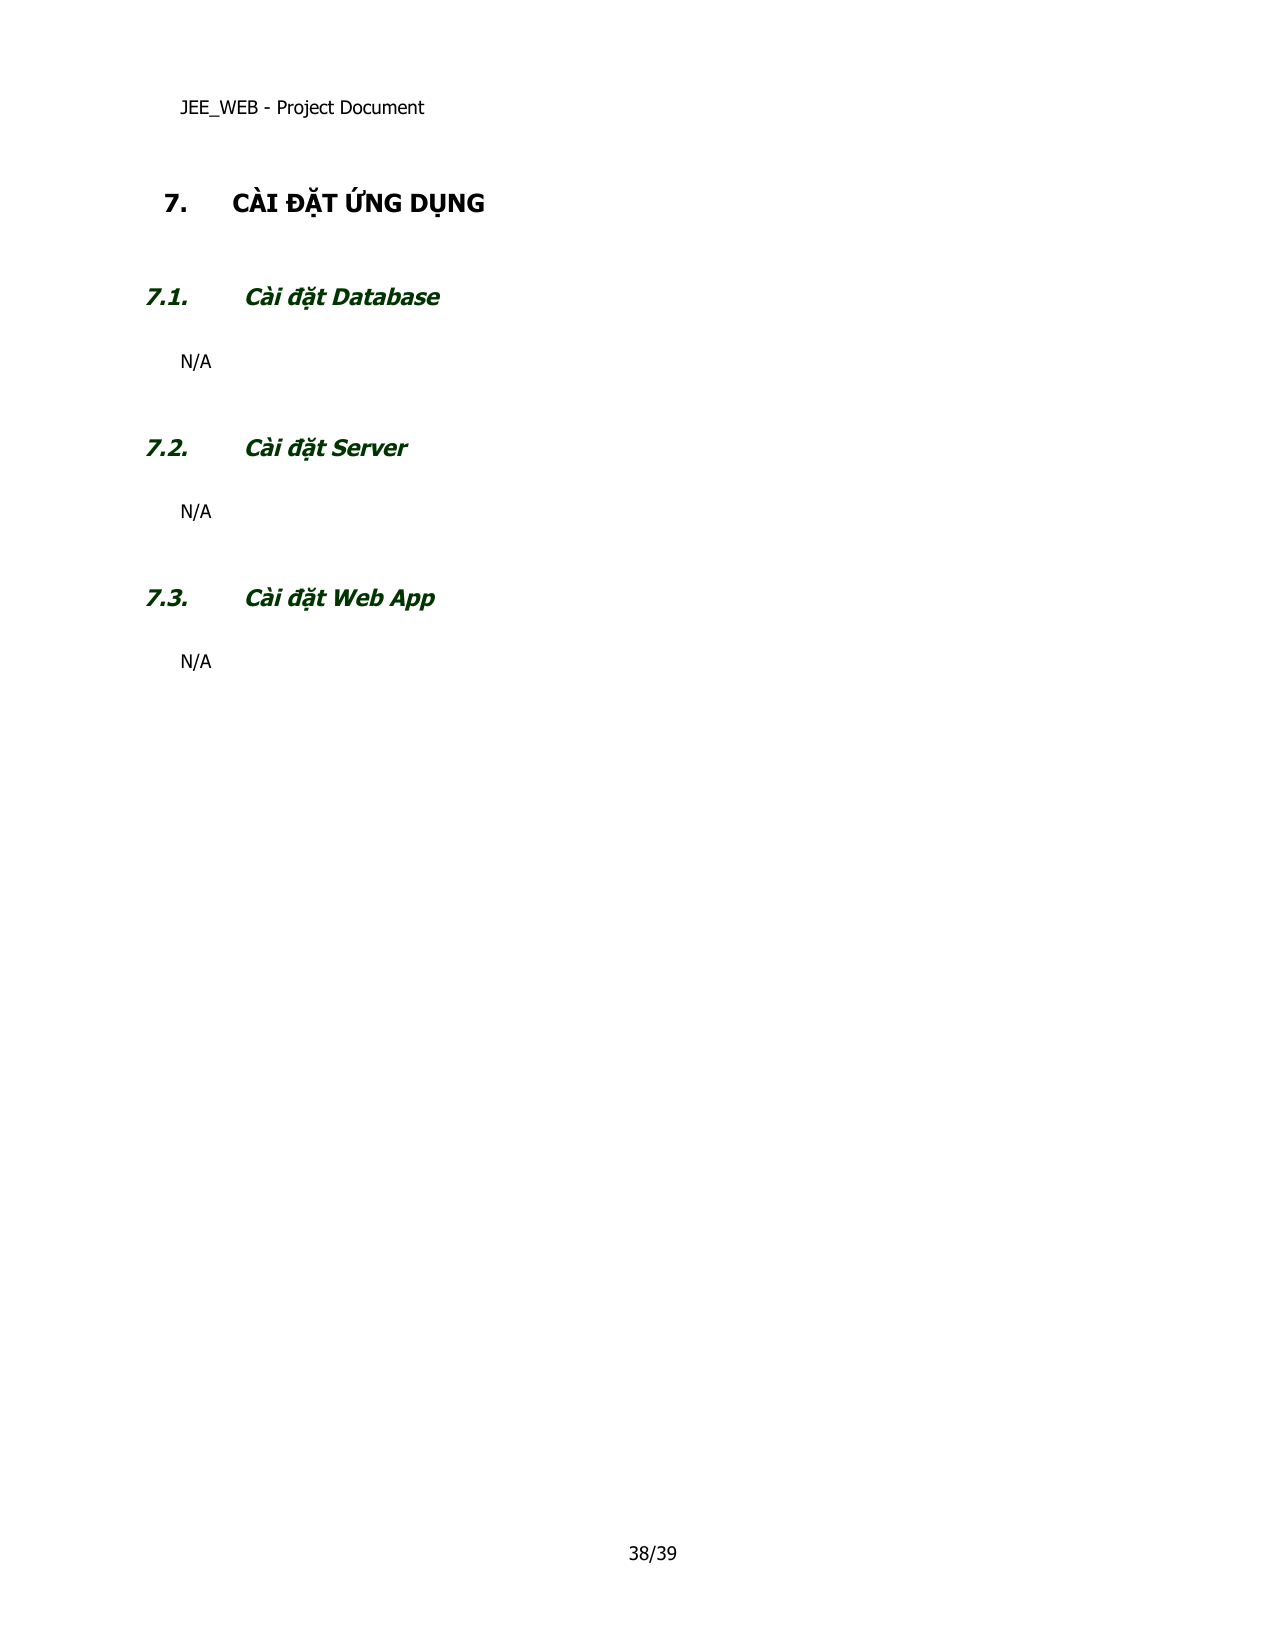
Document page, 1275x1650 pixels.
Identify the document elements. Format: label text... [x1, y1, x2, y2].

subtitle Cài đặt Server [187, 433, 1125, 461]
text N/A [180, 650, 1125, 673]
subtitle CÀI ĐẶT ỨNG DỤNG [187, 187, 1125, 218]
text N/A [180, 349, 1125, 372]
text N/A [180, 500, 1125, 522]
subtitle Cài đặt Web App [187, 584, 1125, 611]
subtitle Cài đặt Database [187, 283, 1125, 311]
